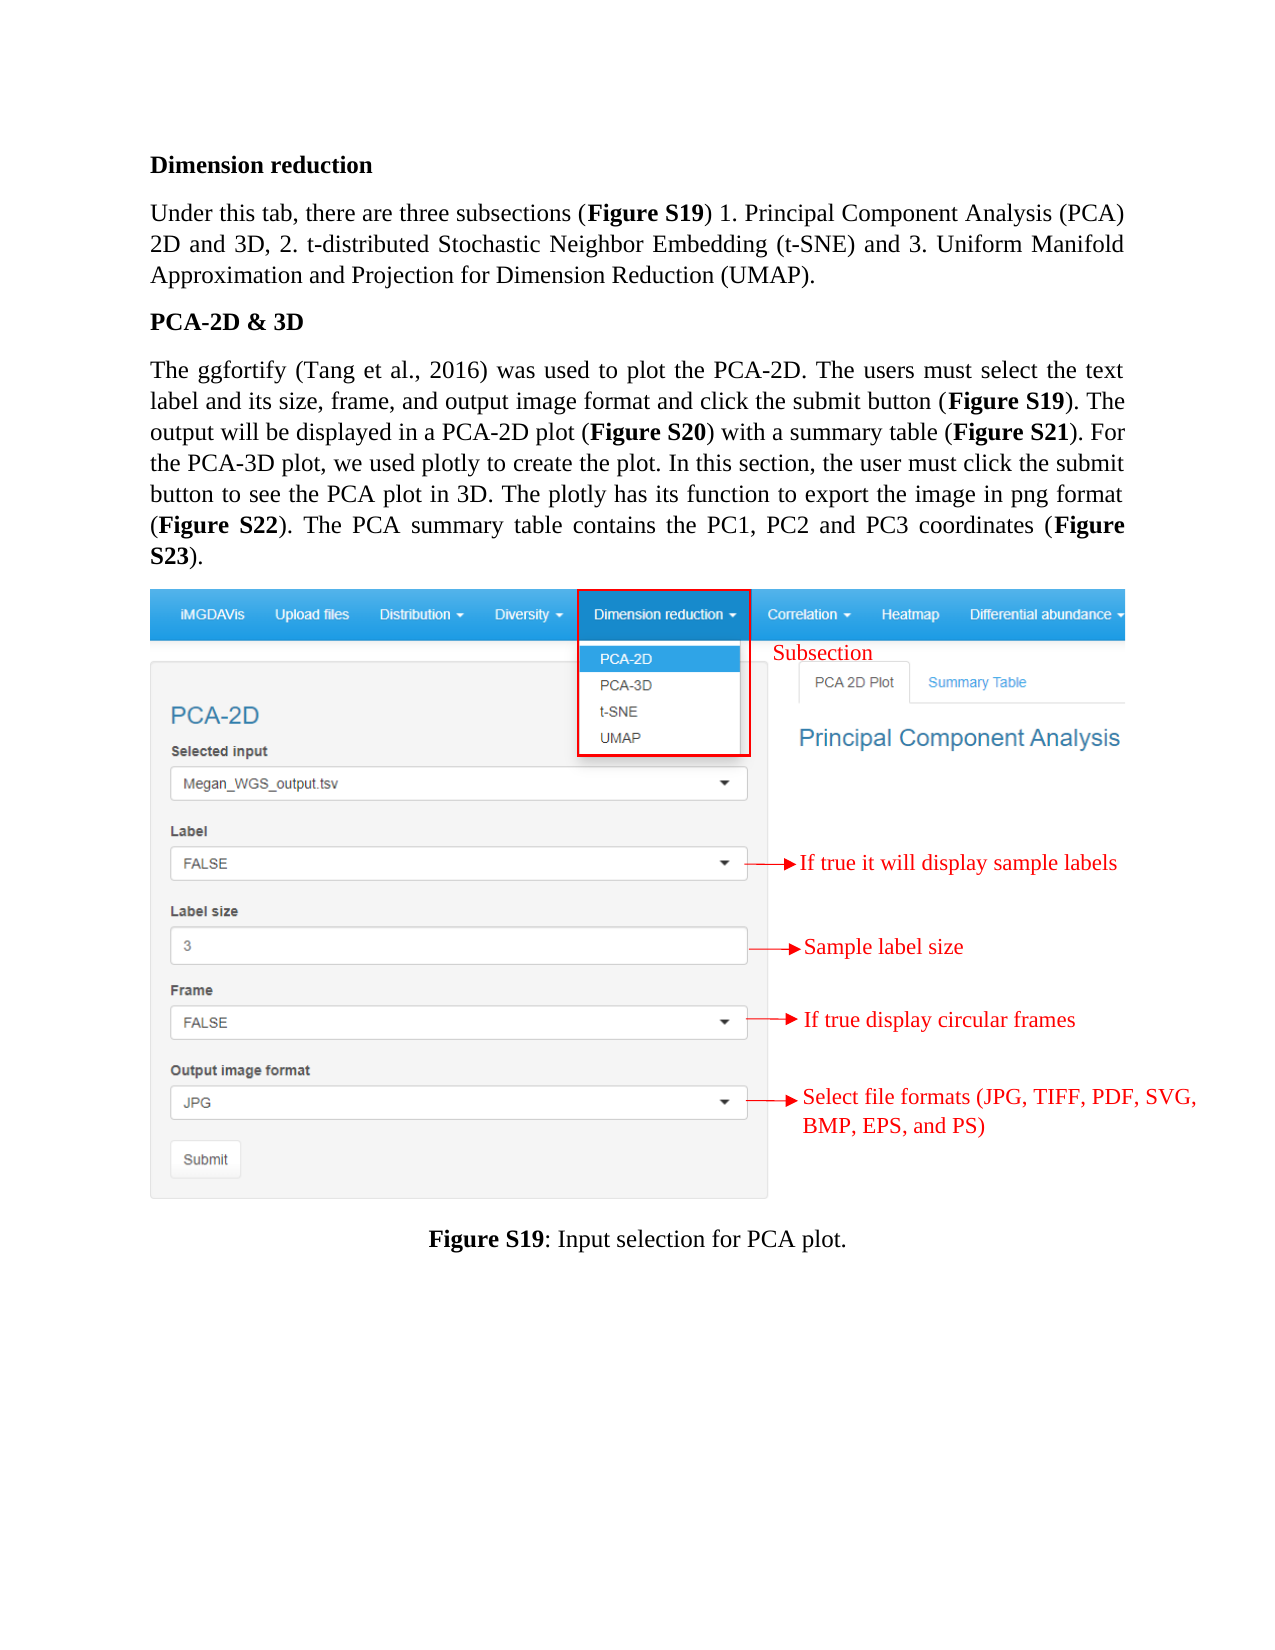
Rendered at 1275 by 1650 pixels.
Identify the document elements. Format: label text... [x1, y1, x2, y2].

text Under this tab, there are three subsections (Figure S19) 1. Principal Component Analysis (PCA) 2D and 3D, 2. t-distributed Stochastic Neighbor Embedding (t-SNE) and 3. Uniform Manifold Approximation and Projection for Dimension Reduction (UMAP). [150, 198, 1125, 288]
text Dimension reduction [150, 150, 1125, 179]
picture [579, 591, 749, 754]
picture [150, 589, 1125, 1205]
text PCA-2D & 3D [150, 307, 1125, 336]
text The ggfortify (Tang et al., 2016) was used to plot the PCA-2D. The users must select the text label and its size, frame, and output image format and click the submit button (Figure S19). The output will be displayed in a PCA-2D plot (Figure S20) with a summary table (Figure S21). For the PCA-3D plot, we used plotly to create the plot. In this section, the user must click the submit button to see the PCA plot in 3D. The plotly has its function to export the image in png format (Figure S22). The PCA summary table contains the PC1, PC2 and PC3 coordinates (Figure S23). [150, 355, 1125, 570]
text Figure S19: Input selection for PCA plot. [150, 1224, 1125, 1252]
